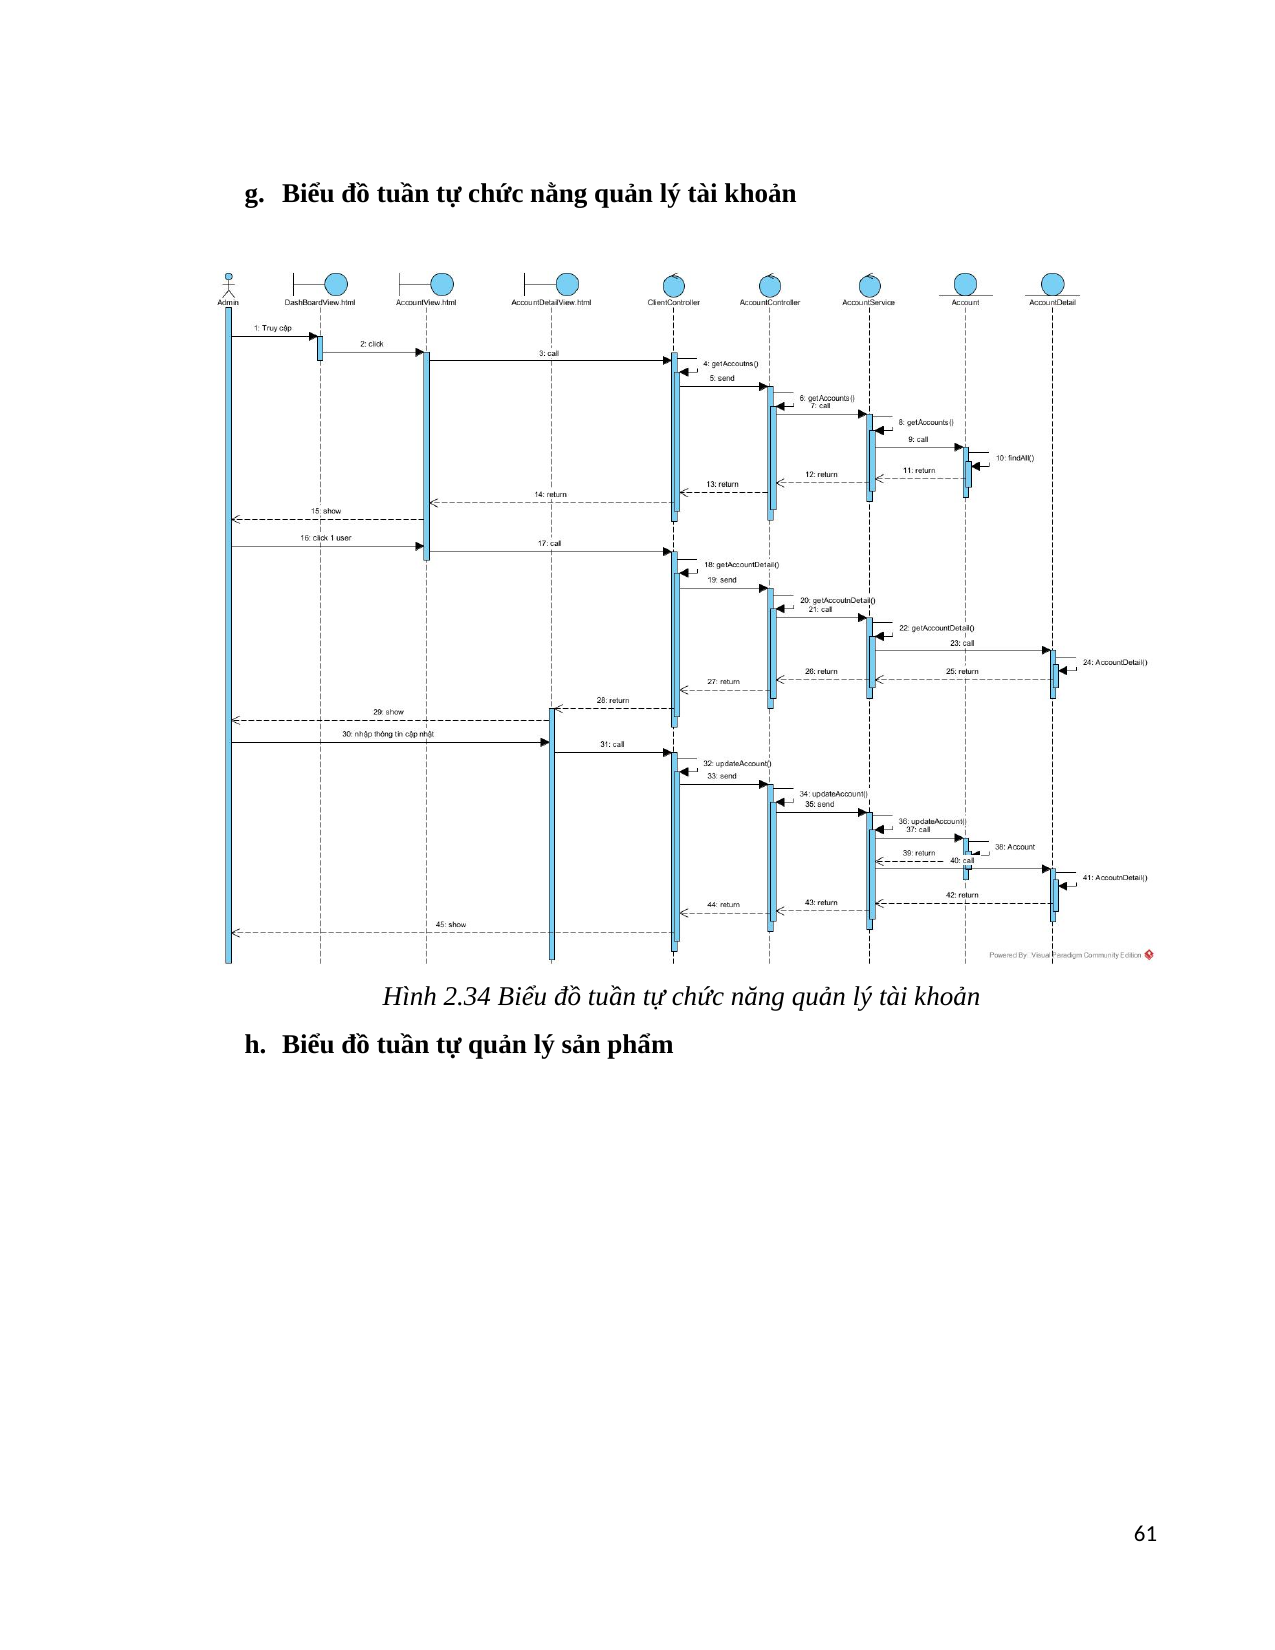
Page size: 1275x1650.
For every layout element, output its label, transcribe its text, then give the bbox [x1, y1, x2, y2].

list Biểu đồ tuần tự quản lý sản phẩm [244, 1028, 1154, 1059]
list Biểu đồ tuần tự chức nằng quản lý tài khoản [244, 177, 1154, 208]
text Hình 2.34 Biểu đồ tuần tự chức năng quản lý tài khoản [208, 981, 1154, 1012]
picture [206, 271, 1157, 966]
